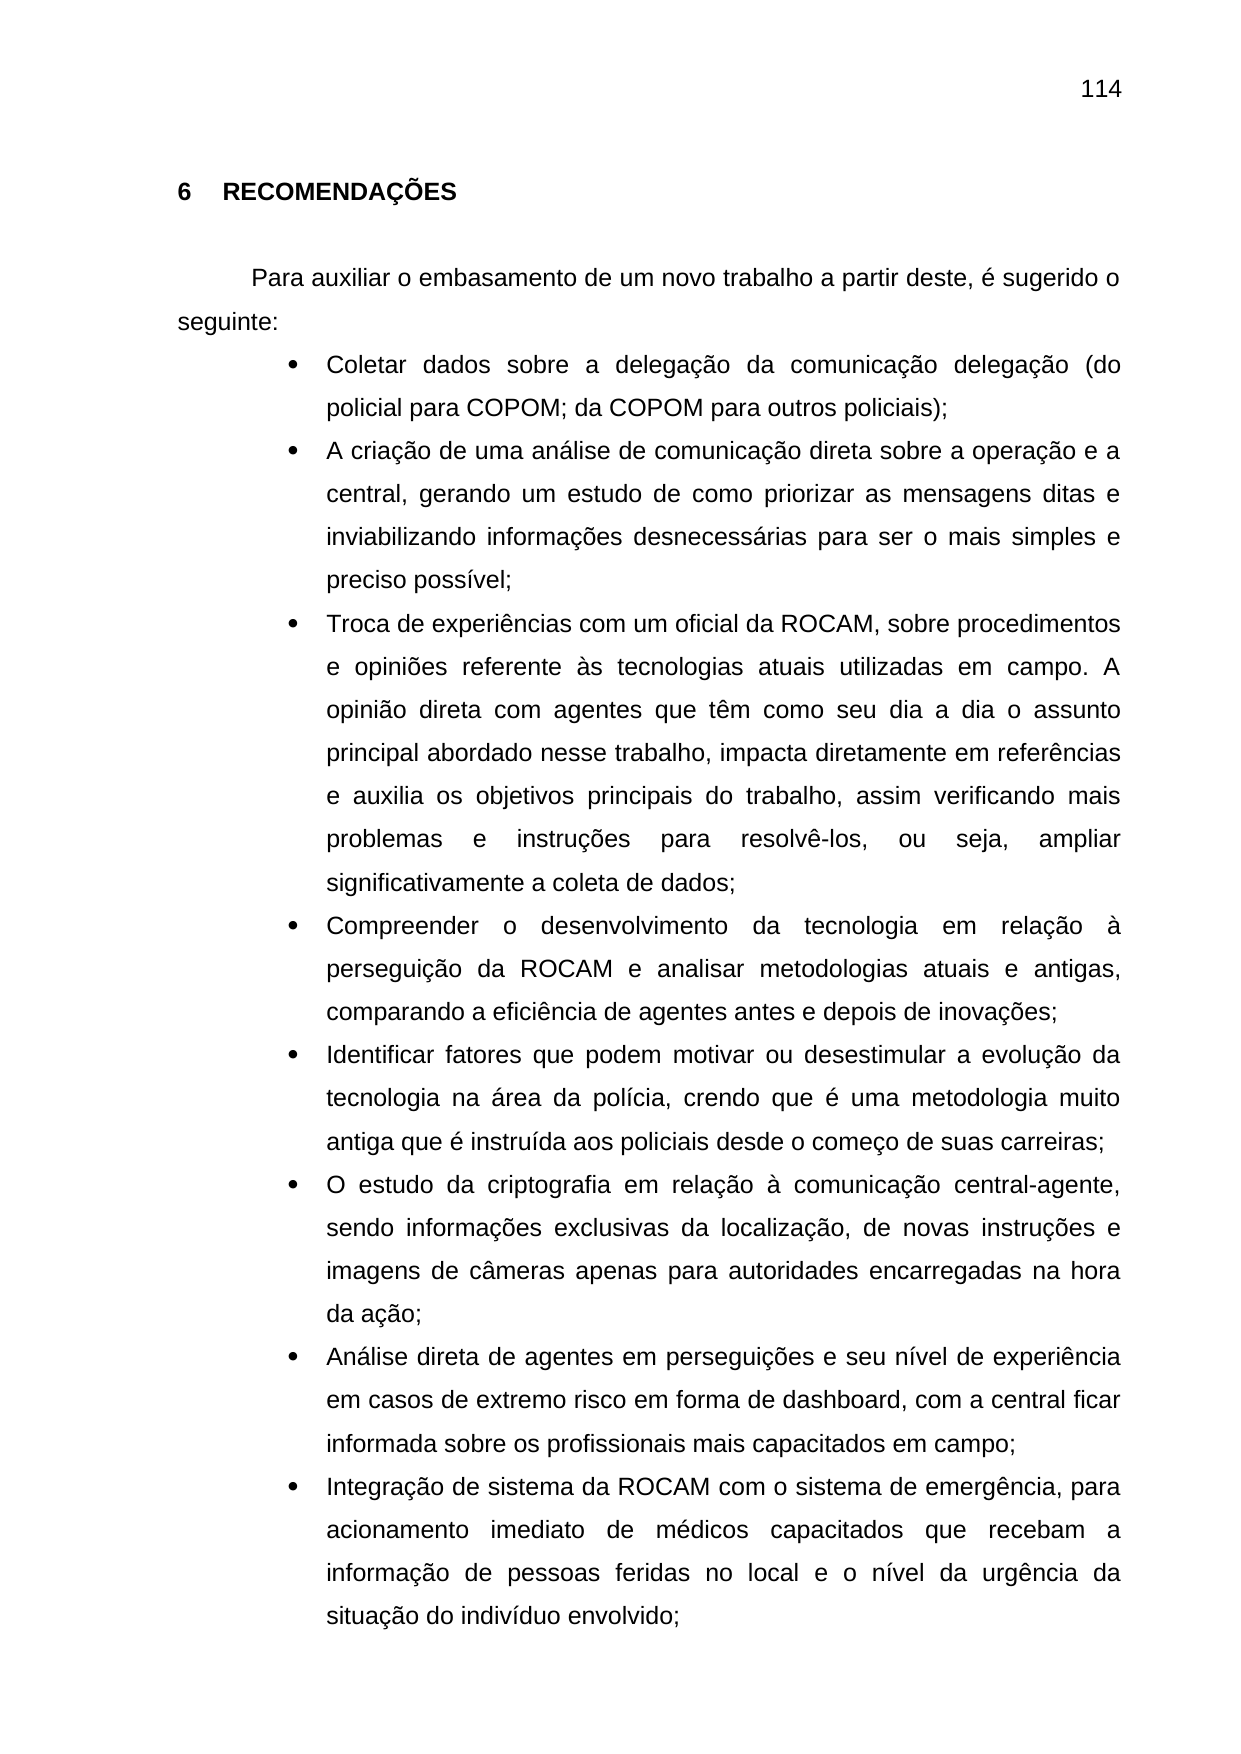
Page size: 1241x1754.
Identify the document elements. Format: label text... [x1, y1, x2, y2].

list Coletar dados sobre a delegação da comunicação delegação (do policial para COPOM; da COPOM para outros policiais); [288, 350, 1122, 422]
list Análise direta de agentes em perseguições e seu nível de experiência em casos de extremo risco em forma de dashboard, com a central ficar informada sobre os profissionais mais capacitados em campo; [288, 1342, 1122, 1457]
list O estudo da criptografia em relação à comunicação central-agente, sendo informações exclusivas da localização, de novas instruções e imagens de câmeras apenas para autoridades encarregadas na hora da ação; [288, 1169, 1122, 1328]
list Identificar fatores que podem motivar ou desestimular a evolução da tecnologia na área da polícia, crendo que é uma metodologia muito antiga que é instruída aos policiais desde o começo de suas carreiras; [288, 1040, 1122, 1155]
list Troca de experiências com um oficial da ROCAM, sobre procedimentos e opiniões referente às tecnologias atuais utilizadas em campo. A opinião direta com agentes que têm como seu dia a dia o assunto principal abordado nesse trabalho, impacta diretamente em referências e auxilia os objetivos principais do trabalho, assim verificando mais problemas e instruções para resolvê-los, ou seja, ampliar significativamente a coleta de dados; [288, 609, 1122, 896]
subtitle RECOMENDAÇÕES [177, 177, 1122, 206]
text Para auxiliar o embasamento de um novo trabalho a partir deste, é sugerido o seguinte: [177, 263, 1122, 335]
list Compreender o desenvolvimento da tecnologia em relação à perseguição da ROCAM e analisar metodologias atuais e antigas, comparando a eficiência de agentes antes e depois de inovações; [288, 911, 1122, 1026]
list Integração de sistema da ROCAM com o sistema de emergência, para acionamento imediato de médicos capacitados que recebam a informação de pessoas feridas no local e o nível da urgência da situação do indivíduo envolvido; [288, 1472, 1122, 1630]
list A criação de uma análise de comunicação direta sobre a operação e a central, gerando um estudo de como priorizar as mensagens ditas e inviabilizando informações desnecessárias para ser o mais simples e preciso possível; [288, 436, 1122, 594]
